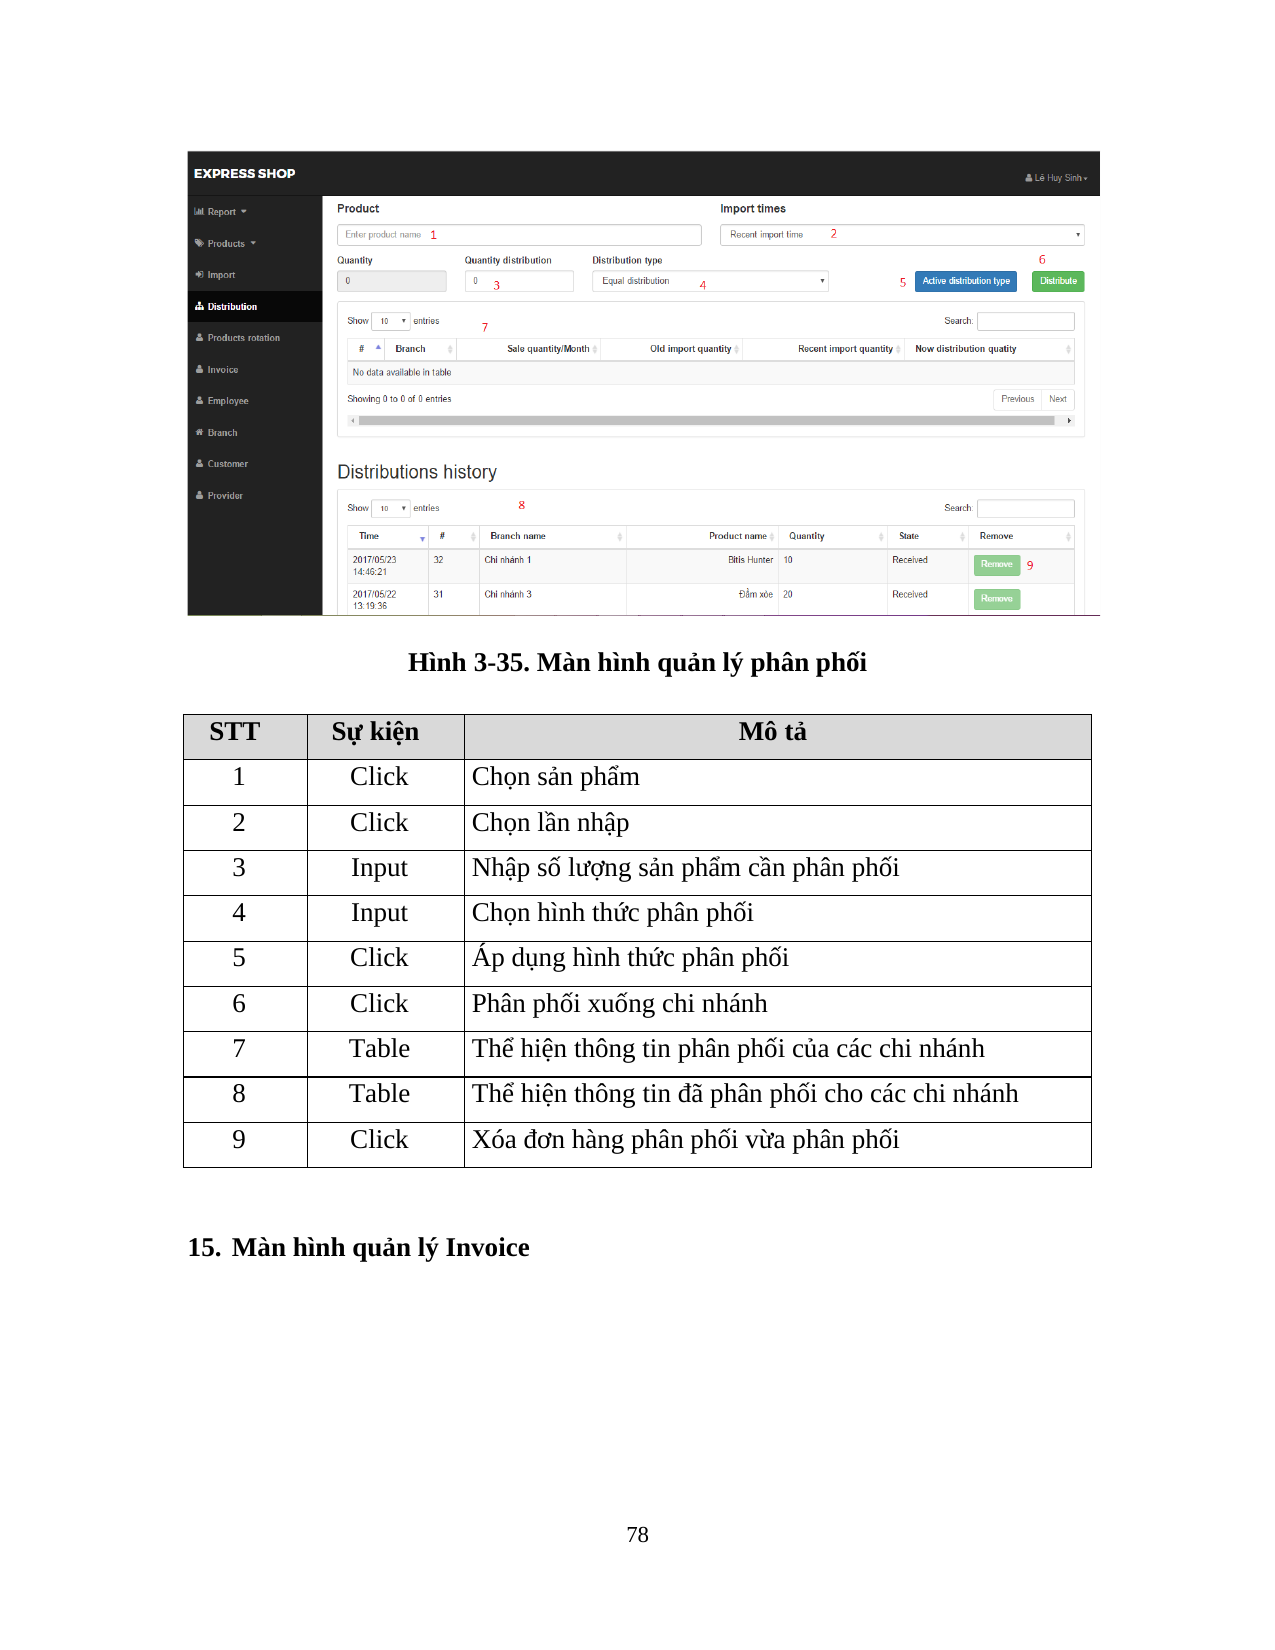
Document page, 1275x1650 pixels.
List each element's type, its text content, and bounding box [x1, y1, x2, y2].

picture [187, 150, 1100, 616]
table_cell Click [308, 1123, 464, 1167]
table_cell Xóa đơn hàng phân phối vừa phân phối [465, 1123, 1091, 1167]
table_cell Table [308, 1078, 464, 1122]
table_cell Click [308, 942, 464, 986]
table_cell 5 [184, 942, 307, 986]
table_cell Chọn sản phẩm [465, 760, 1091, 804]
table_cell Click [308, 806, 464, 850]
table_cell Table [308, 1032, 464, 1076]
table_header Mô tả [465, 715, 1091, 759]
list Màn hình quản lý Invoice [187, 1231, 1125, 1263]
table_cell 2 [184, 806, 307, 850]
table_cell 1 [184, 760, 307, 804]
table_header STT [184, 715, 307, 759]
table_cell 9 [184, 1123, 307, 1167]
table_cell Click [308, 987, 464, 1031]
table_cell 8 [184, 1078, 307, 1122]
table_cell 7 [184, 1032, 307, 1076]
table_cell 6 [184, 987, 307, 1031]
table_cell Input [308, 851, 464, 895]
table_cell Thể hiện thông tin đã phân phối cho các chi nhánh [465, 1078, 1091, 1122]
text Hình 3-35. Màn hình quản lý phân phối [150, 646, 1125, 678]
table_cell Nhập số lượng sản phẩm cần phân phối [465, 851, 1091, 895]
table_cell Input [308, 896, 464, 941]
table_cell Chọn lần nhập [465, 806, 1091, 850]
table_cell Phân phối xuống chi nhánh [465, 987, 1091, 1031]
table_header Sự kiện [308, 715, 464, 759]
table_cell 3 [184, 851, 307, 895]
table_cell 4 [184, 896, 307, 941]
table_cell Áp dụng hình thức phân phối [465, 942, 1091, 986]
table_cell Click [308, 760, 464, 804]
table_cell Thể hiện thông tin phân phối của các chi nhánh [465, 1032, 1091, 1076]
table_cell Chọn hình thức phân phối [465, 896, 1091, 941]
